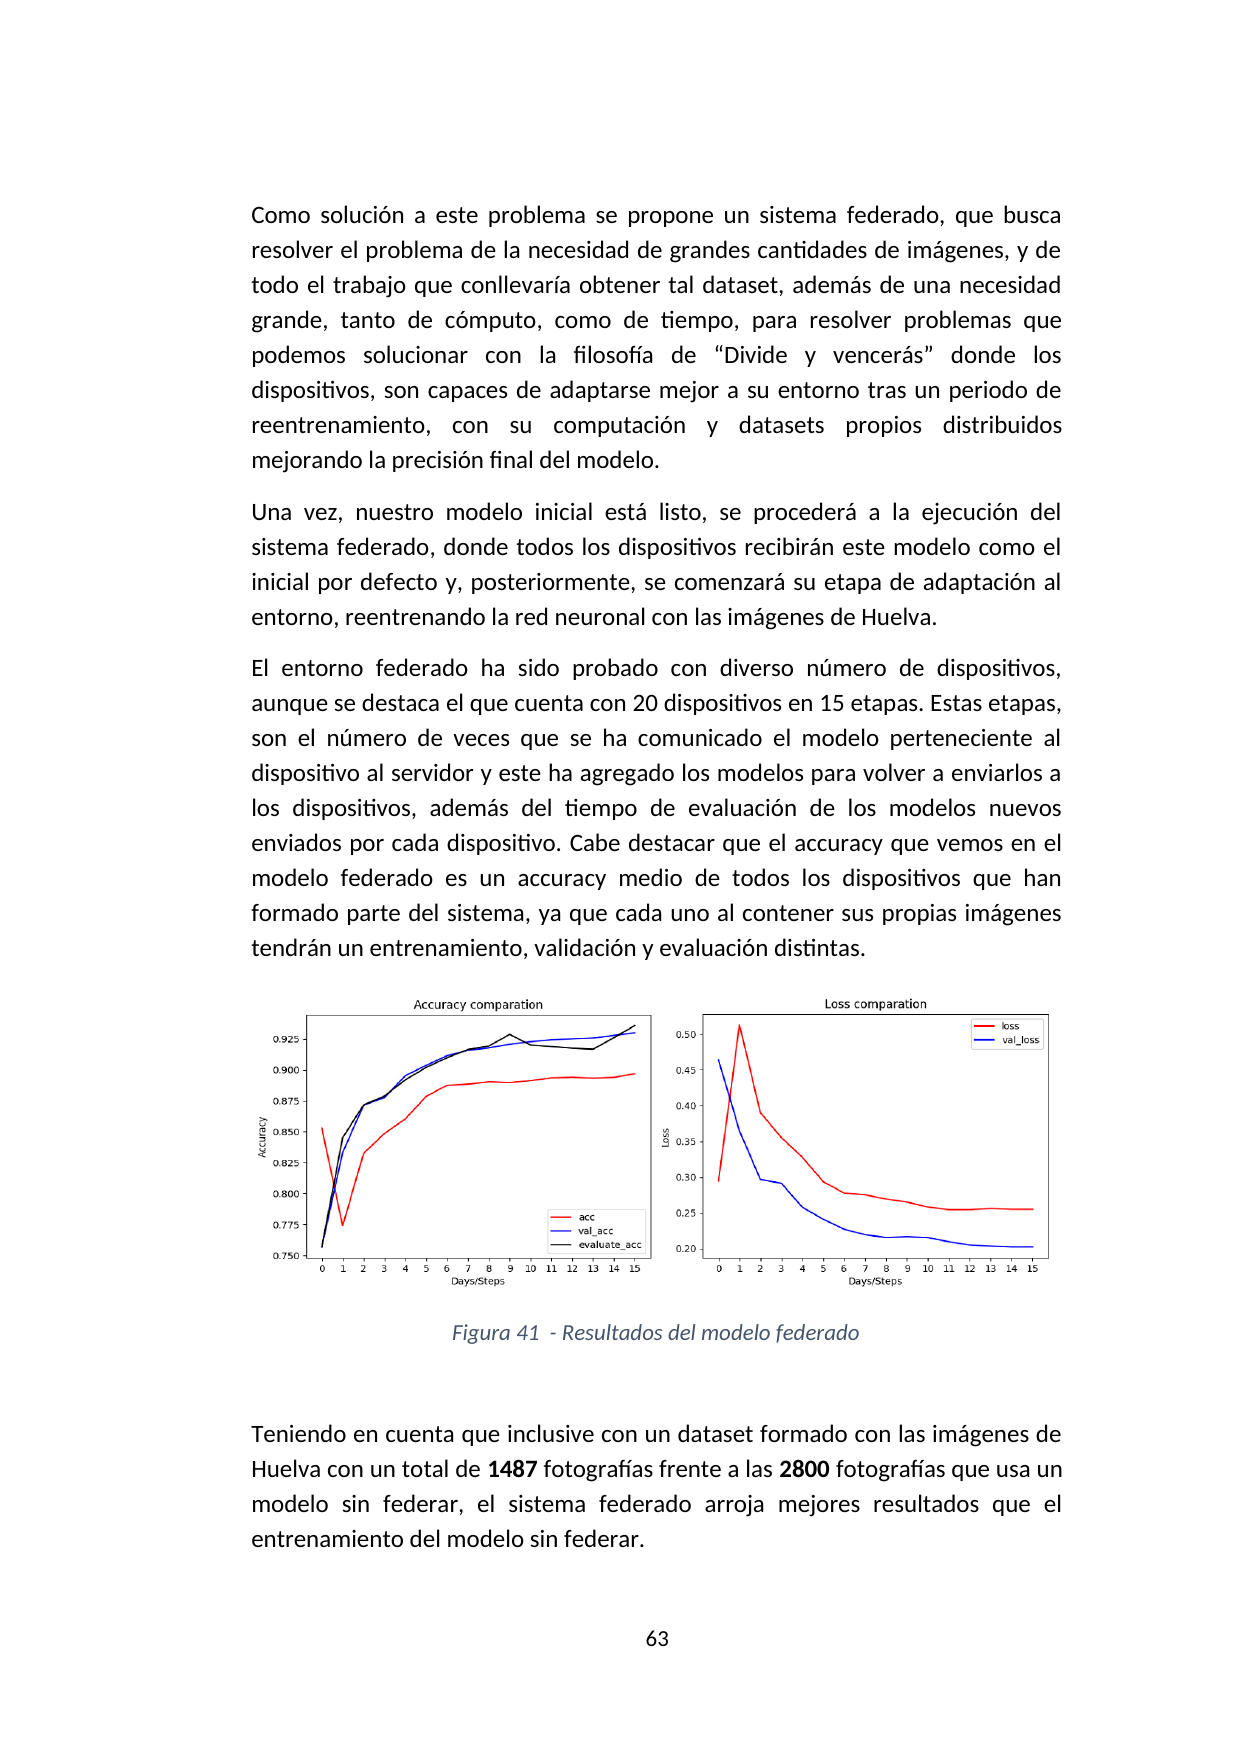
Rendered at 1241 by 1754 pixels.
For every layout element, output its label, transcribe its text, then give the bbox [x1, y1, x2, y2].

picture [251, 987, 1057, 1296]
text Como solución a este problema se propone un sistema federado, que busca resolver el problema de la necesidad de grandes cantidades de imágenes, y de todo el trabajo que conllevaría obtener tal dataset, además de una necesidad grande, tanto de cómputo, como de tiempo, para resolver problemas que podemos solucionar con la filosofía de “Divide y vencerás” donde los dispositivos, son capaces de adaptarse mejor a su entorno tras un periodo de reentrenamiento, con su computación y datasets propios distribuidos mejorando la precisión final del modelo. [251, 199, 1063, 475]
text Teniendo en cuenta que inclusive con un dataset formado con las imágenes de Huelva con un total de 1487 fotografías frente a las 2800 fotografías que usa un modelo sin federar, el sistema federado arroja mejores resultados que el entrenamiento del modelo sin federar. [251, 1418, 1063, 1554]
text Una vez, nuestro modelo inicial está listo, se procederá a la ejecución del sistema federado, donde todos los dispositivos recibirán este modelo como el inicial por defecto y, posteriormente, se comenzará su etapa de adaptación al entorno, reentrenando la red neuronal con las imágenes de Huelva. [251, 496, 1063, 631]
text El entorno federado ha sido probado con diverso número de dispositivos, aunque se destaca el que cuenta con 20 dispositivos en 15 etapas. Estas etapas, son el número de veces que se ha comunicado el modelo perteneciente al dispositivo al servidor y este ha agregado los modelos para volver a enviarlos a los dispositivos, además del tiempo de evaluación de los modelos nuevos enviados por cada dispositivo. Cabe destacar que el accuracy que vemos en el modelo federado es un accuracy medio de todos los dispositivos que han formado parte del sistema, ya que cada uno al contener sus propias imágenes tendrán un entrenamiento, validación y evaluación distintas. [251, 653, 1063, 963]
